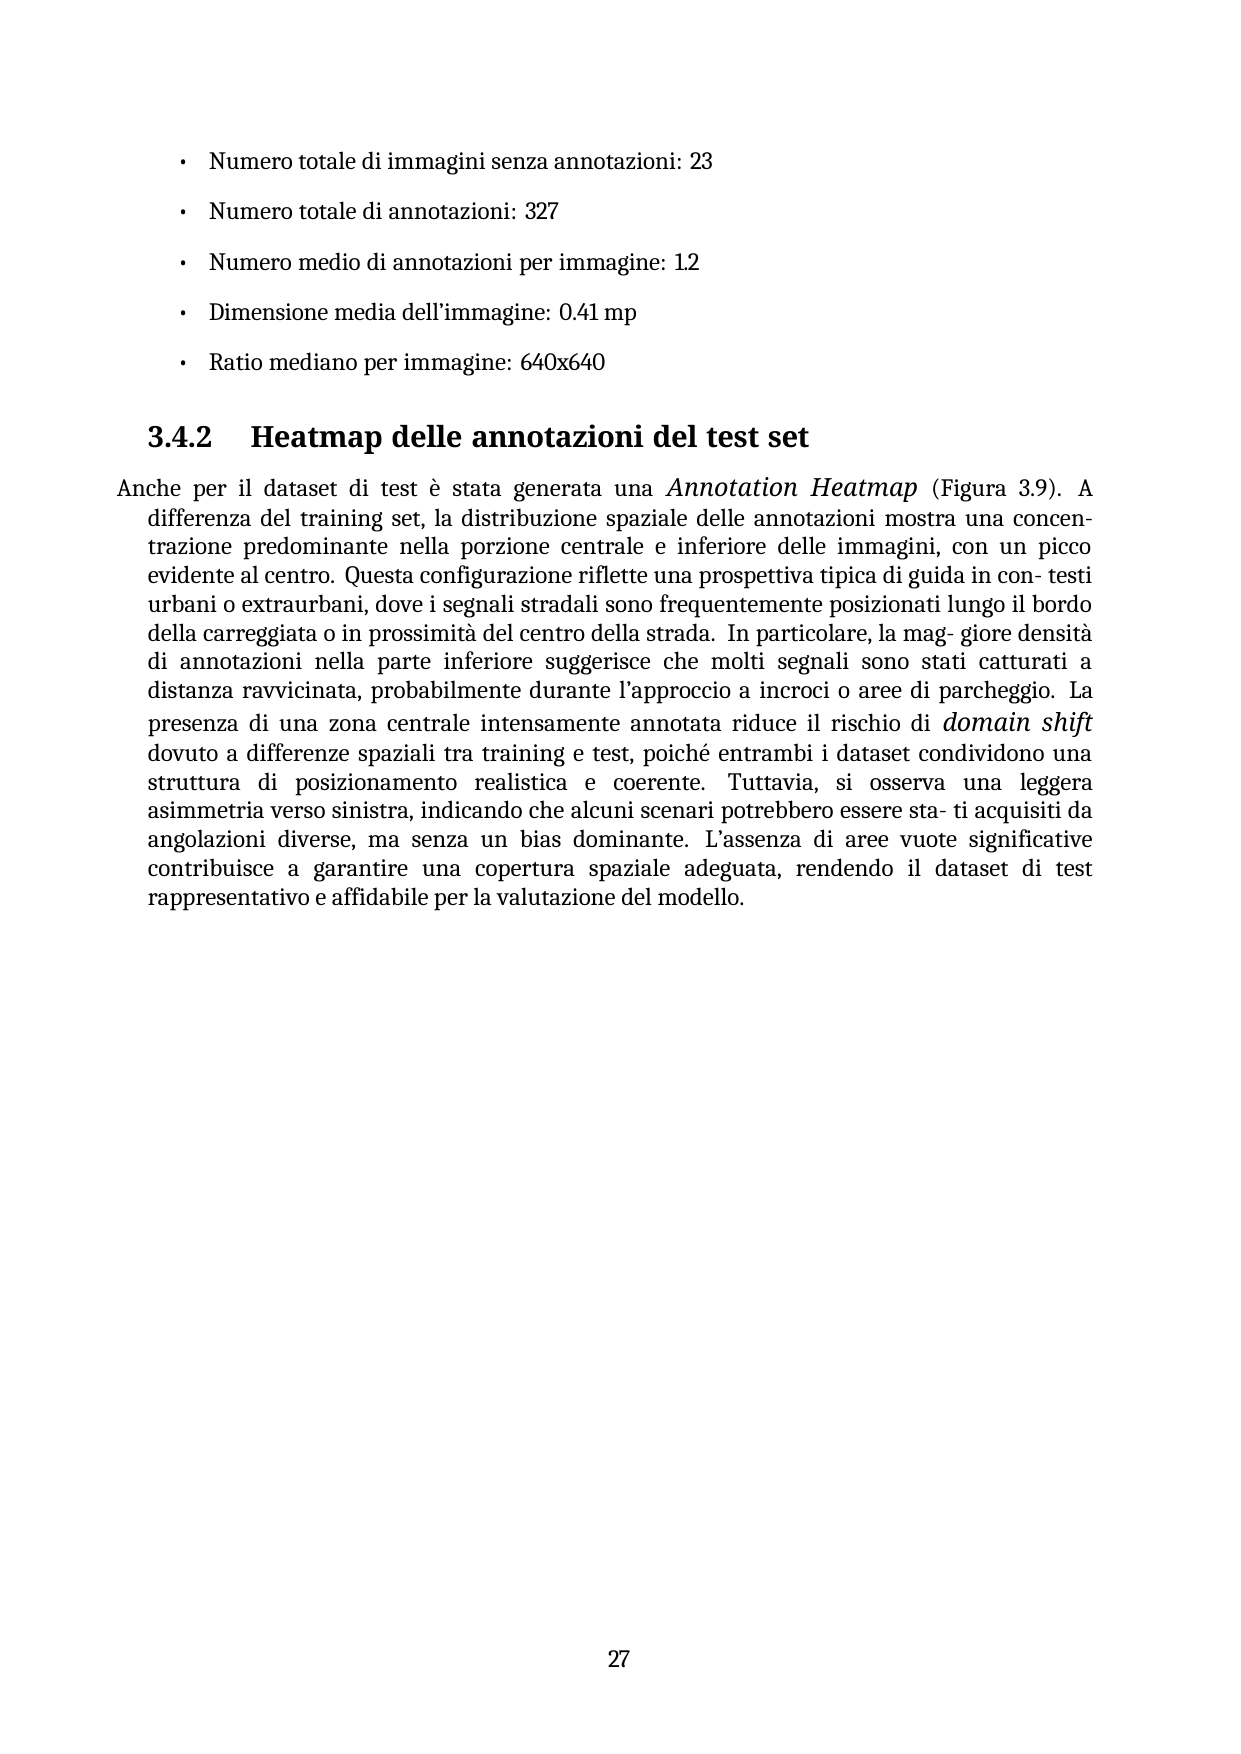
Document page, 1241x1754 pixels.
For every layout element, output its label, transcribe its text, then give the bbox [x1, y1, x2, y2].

list Ratio mediano per immagine: 640x640 [177, 348, 1181, 377]
subtitle Heatmap delle annotazioni del test set [148, 416, 1181, 456]
list Numero medio di annotazioni per immagine: 1.2 [177, 247, 1181, 276]
text Anche per il dataset di test è stata generata una Annotation Heatmap (Figura 3.9). A differenza del training set, la distribuzione spaziale delle annotazioni mostra una concen- trazione predominante nella porzione centrale e inferiore delle immagini, con un picco evidente al centro. Questa configurazione riflette una prospettiva tipica di guida in con- testi urbani o extraurbani, dove i segnali stradali sono frequentemente posizionati lungo il bordo della carreggiata o in prossimità del centro della strada. In particolare, la mag- giore densità di annotazioni nella parte inferiore suggerisce che molti segnali sono stati catturati a distanza ravvicinata, probabilmente durante l’approccio a incroci o aree di parcheggio. La presenza di una zona centrale intensamente annotata riduce il rischio di domain shift dovuto a differenze spaziali tra training e test, poiché entrambi i dataset condividono una struttura di posizionamento realistica e coerente. Tuttavia, si osserva una leggera asimmetria verso sinistra, indicando che alcuni scenari potrebbero essere sta- ti acquisiti da angolazioni diverse, ma senza un bias dominante. L’assenza di aree vuote significative contribuisce a garantire una copertura spaziale adeguata, rendendo il dataset di test rappresentativo e affidabile per la valutazione del modello. [117, 469, 1093, 911]
list Numero totale di immagini senza annotazioni: 23 [177, 147, 1181, 176]
list Dimensione media dell’immagine: 0.41 mp [177, 298, 1181, 327]
list Numero totale di annotazioni: 327 [177, 197, 1181, 226]
